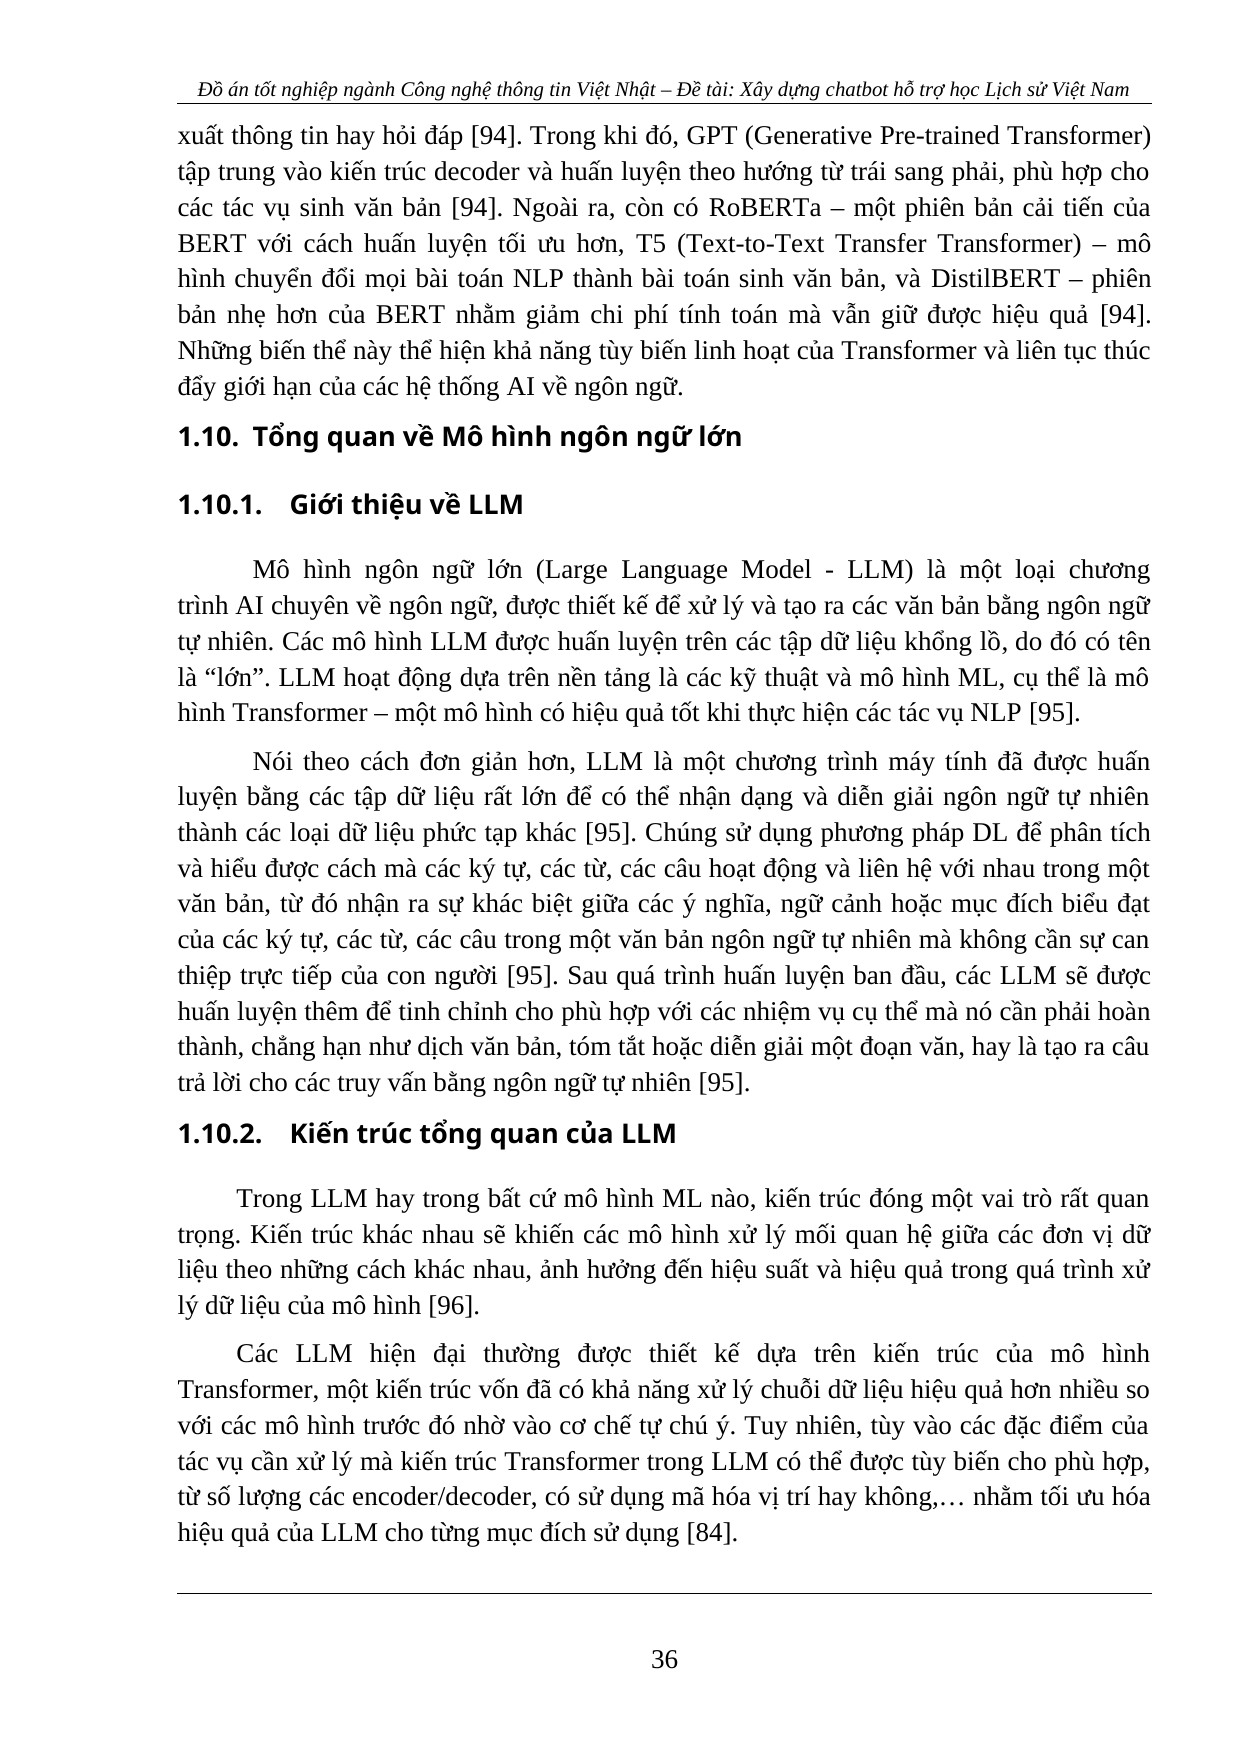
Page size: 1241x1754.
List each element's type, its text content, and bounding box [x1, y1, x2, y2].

text Các LLM hiện đại thường được thiết kế dựa trên kiến trúc của mô hình Transformer, một kiến trúc vốn đã có khả năng xử lý chuỗi dữ liệu hiệu quả hơn nhiều so với các mô hình trước đó nhờ vào cơ chế tự chú ý. Tuy nhiên, tùy vào các đặc điểm của tác vụ cần xử lý mà kiến trúc Transformer trong LLM có thể được tùy biến cho phù hợp, từ số lượng các encoder/decoder, có sử dụng mã hóa vị trí hay không,… nhằm tối ưu hóa hiệu quả của LLM cho từng mục đích sử dụng . [177, 1338, 1152, 1547]
subtitle Giới thiệu về LLM [177, 486, 1152, 522]
text Nói theo cách đơn giản hơn, LLM là một chương trình máy tính đã được huấn luyện bằng các tập dữ liệu rất lớn để có thể nhận dạng và diễn giải ngôn ngữ tự nhiên thành các loại dữ liệu phức tạp khác . Chúng sử dụng phương pháp DL để phân tích và hiểu được cách mà các ký tự, các từ, các câu hoạt động và liên hệ với nhau trong một văn bản, từ đó nhận ra sự khác biệt giữa các ý nghĩa, ngữ cảnh hoặc mục đích biểu đạt của các ký tự, các từ, các câu trong một văn bản ngôn ngữ tự nhiên mà không cần sự can thiệp trực tiếp của con người . Sau quá trình huấn luyện ban đầu, các LLM sẽ được huấn luyện thêm để tinh chỉnh cho phù hợp với các nhiệm vụ cụ thể mà nó cần phải hoàn thành, chẳng hạn như dịch văn bản, tóm tắt hoặc diễn giải một đoạn văn, hay là tạo ra câu trả lời cho các truy vấn bằng ngôn ngữ tự nhiên . [177, 744, 1152, 1097]
subtitle Kiến trúc tổng quan của LLM [177, 1114, 1152, 1151]
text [177, 119, 1152, 401]
text Mô hình ngôn ngữ lớn (Large Language Model - LLM) là một loại chương trình AI chuyên về ngôn ngữ, được thiết kế để xử lý và tạo ra các văn bản bằng ngôn ngữ tự nhiên. Các mô hình LLM được huấn luyện trên các tập dữ liệu khổng lồ, do đó có tên là “lớn”. LLM hoạt động dựa trên nền tảng là các kỹ thuật và mô hình ML, cụ thể là mô hình Transformer – một mô hình có hiệu quả tốt khi thực hiện các tác vụ NLP . [177, 553, 1152, 727]
subtitle Tổng quan về Mô hình ngôn ngữ lớn [177, 418, 1152, 455]
text Trong LLM hay trong bất cứ mô hình ML nào, kiến trúc đóng một vai trò rất quan trọng. Kiến trúc khác nhau sẽ khiến các mô hình xử lý mối quan hệ giữa các đơn vị dữ liệu theo những cách khác nhau, ảnh hưởng đến hiệu suất và hiệu quả trong quá trình xử lý dữ liệu của mô hình . [177, 1182, 1152, 1321]
